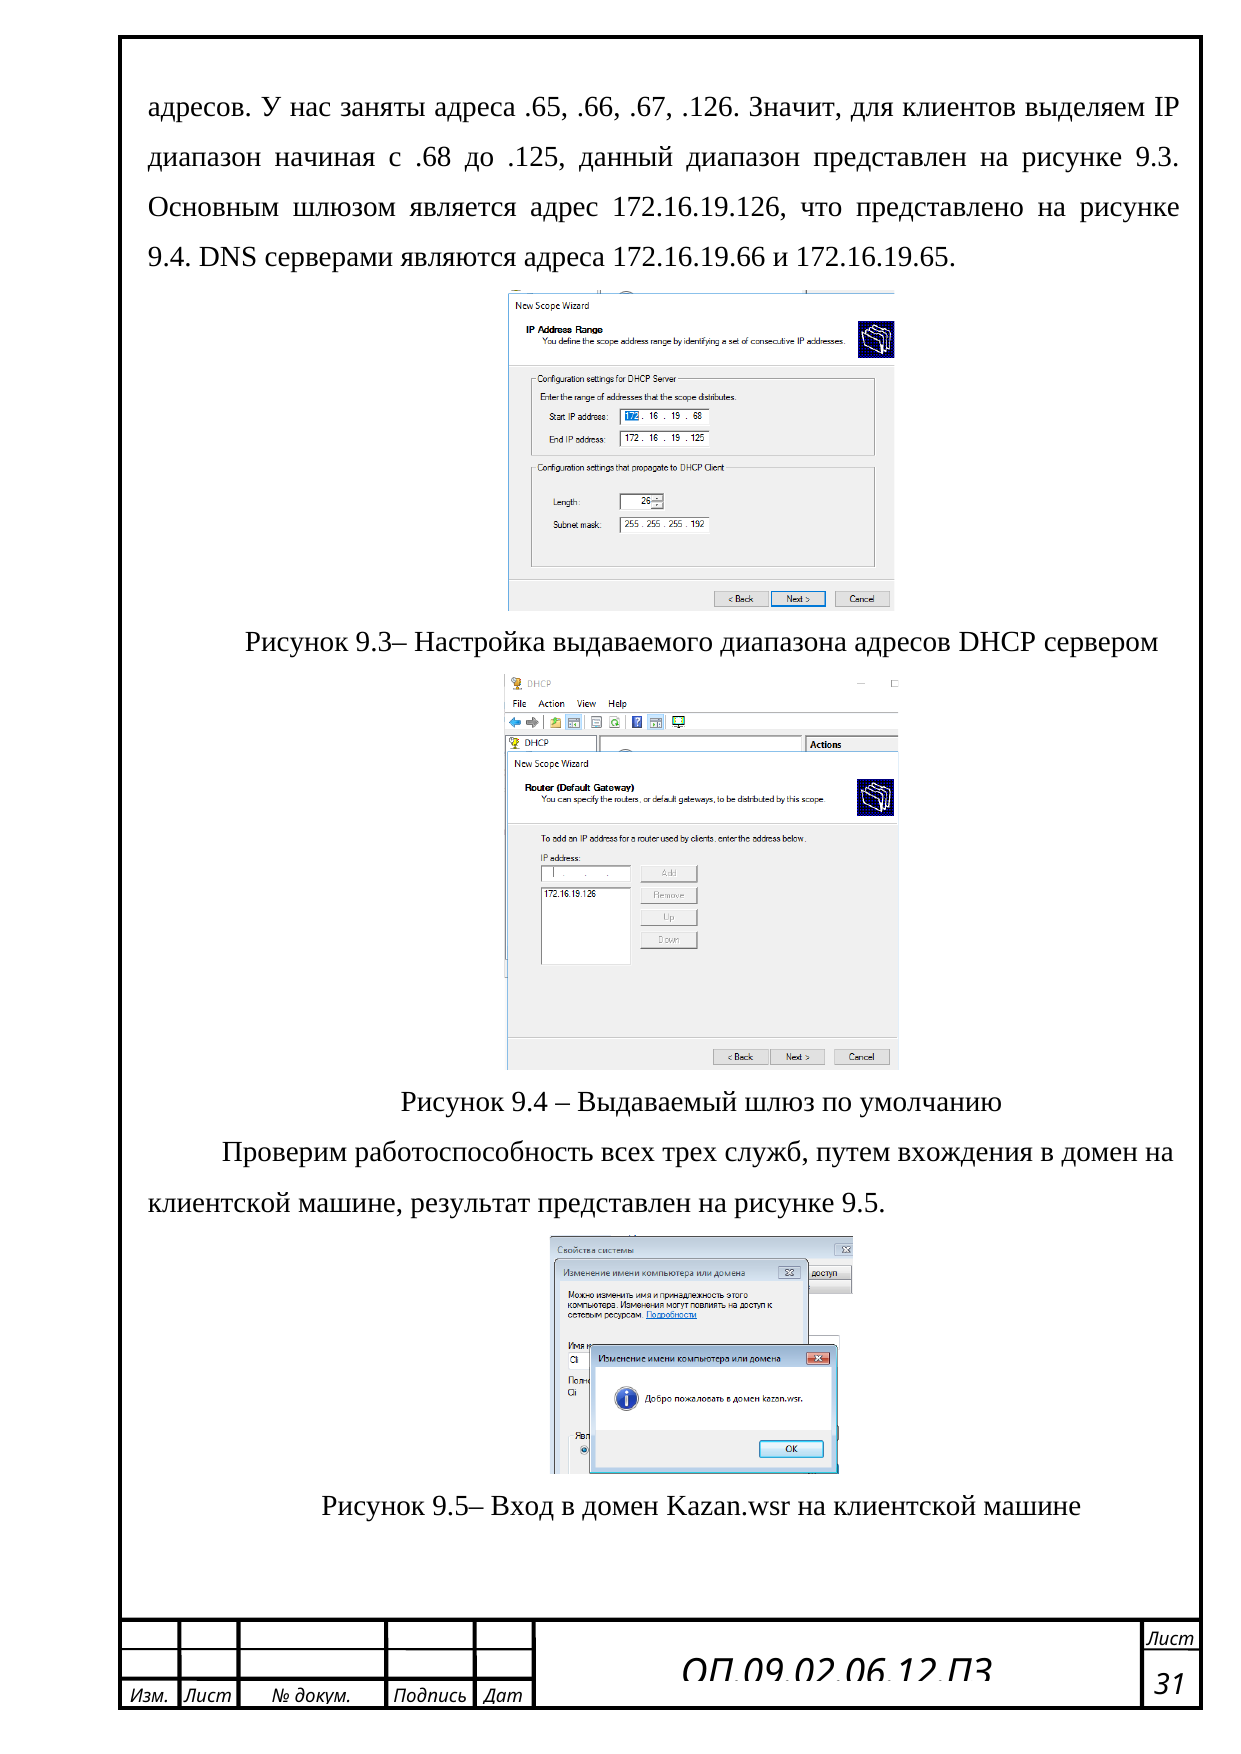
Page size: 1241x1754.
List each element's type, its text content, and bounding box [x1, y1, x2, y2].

text Рисунок 9.5– Вход в домен Kazan.wsr на клиентской машине [148, 1488, 1181, 1522]
picture [508, 290, 895, 611]
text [148, 89, 1181, 273]
text Рисунок 9.4 – Выдаваемый шлюз по умолчанию [148, 1084, 1181, 1118]
text Проверим работоспособность всех трех служб, путем вхождения в домен на клиентской машине, результат представлен на рисунке 9.5. [148, 1134, 1181, 1218]
picture [549, 1235, 853, 1474]
text Рисунок 9.3– Настройка выдаваемого диапазона адресов DHCP сервером [148, 624, 1181, 658]
picture [504, 674, 899, 1070]
